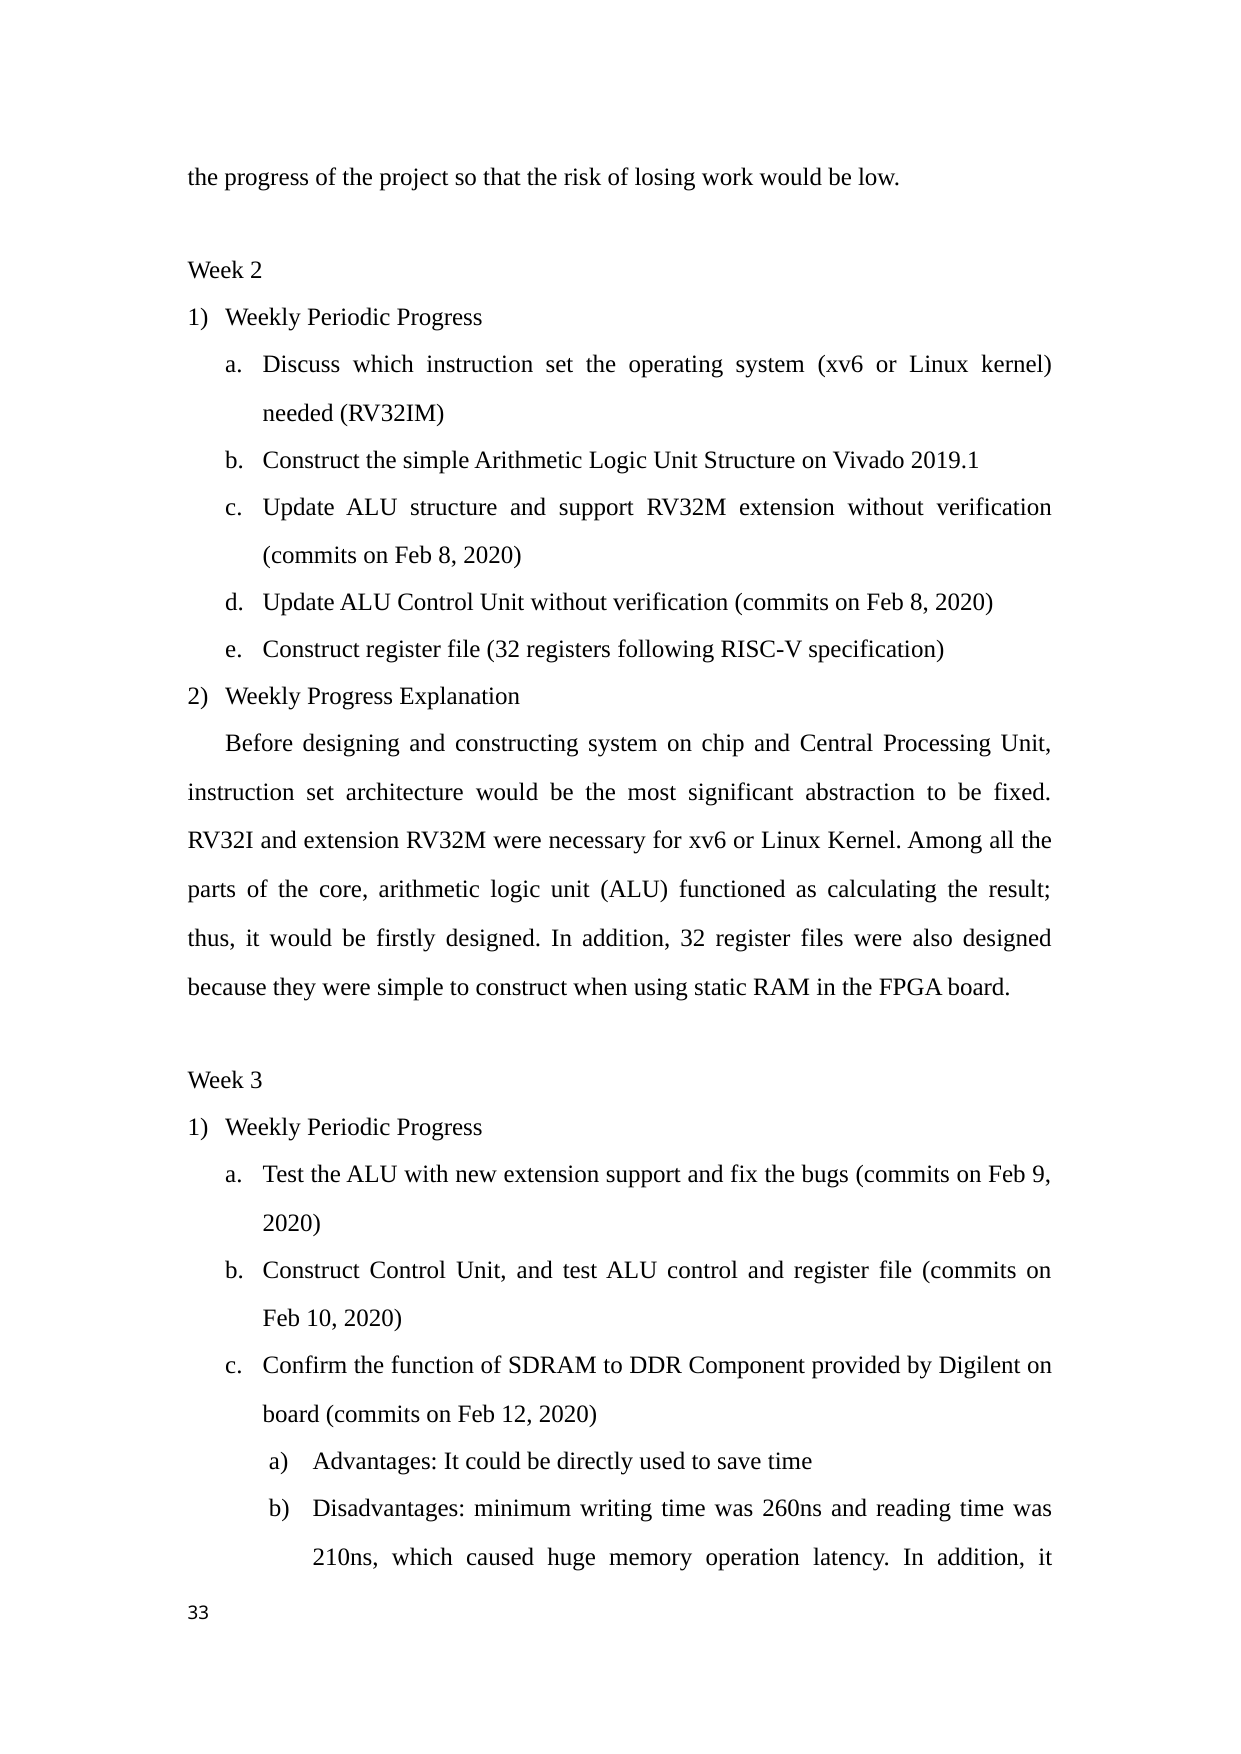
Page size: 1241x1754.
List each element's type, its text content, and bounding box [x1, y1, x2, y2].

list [269, 1491, 1053, 1572]
list Test the ALU with new extension support and fix the bugs (commits on Feb 9, 2020) [225, 1157, 1053, 1238]
list Weekly Periodic Progress [187, 1110, 1053, 1143]
list Construct the simple Arithmetic Logic Unit Structure on Vivado 2019.1 [225, 443, 1053, 475]
text Week 3 [187, 1063, 1053, 1096]
list Confirm the function of SDRAM to DDR Component provided by Digilent on board (commits on Feb 12, 2020) [225, 1348, 1053, 1430]
list Construct register file (32 registers following RISC-V specification) [225, 632, 1053, 665]
list Advantages: It could be directly used to save time [269, 1444, 1053, 1477]
list Update ALU Control Unit without verification (commits on Feb 8, 2020) [225, 585, 1053, 618]
list Update ALU structure and support RV32M extension without verification (commits on Feb 8, 2020) [225, 490, 1053, 571]
list Weekly Progress Explanation [187, 679, 1053, 712]
list Construct Control Unit, and test ALU control and register file (commits on Feb 10, 2020) [225, 1253, 1053, 1334]
list Weekly Periodic Progress [187, 300, 1053, 333]
list Discuss which instruction set the operating system (xv6 or Linux kernel) needed (RV32IM) [225, 347, 1053, 428]
text Week 2 [187, 253, 1053, 286]
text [187, 160, 1053, 192]
text Before designing and constructing system on chip and Central Processing Unit, instruction set architecture would be the most significant abstraction to be fixed. RV32I and extension RV32M were necessary for xv6 or Linux Kernel. Among all the parts of the core, arithmetic logic unit (ALU) functioned as calculating the result; thus, it would be firstly designed. In addition, 32 register files were also designed because they were simple to construct when using static RAM in the FPGA board. [187, 726, 1053, 1002]
